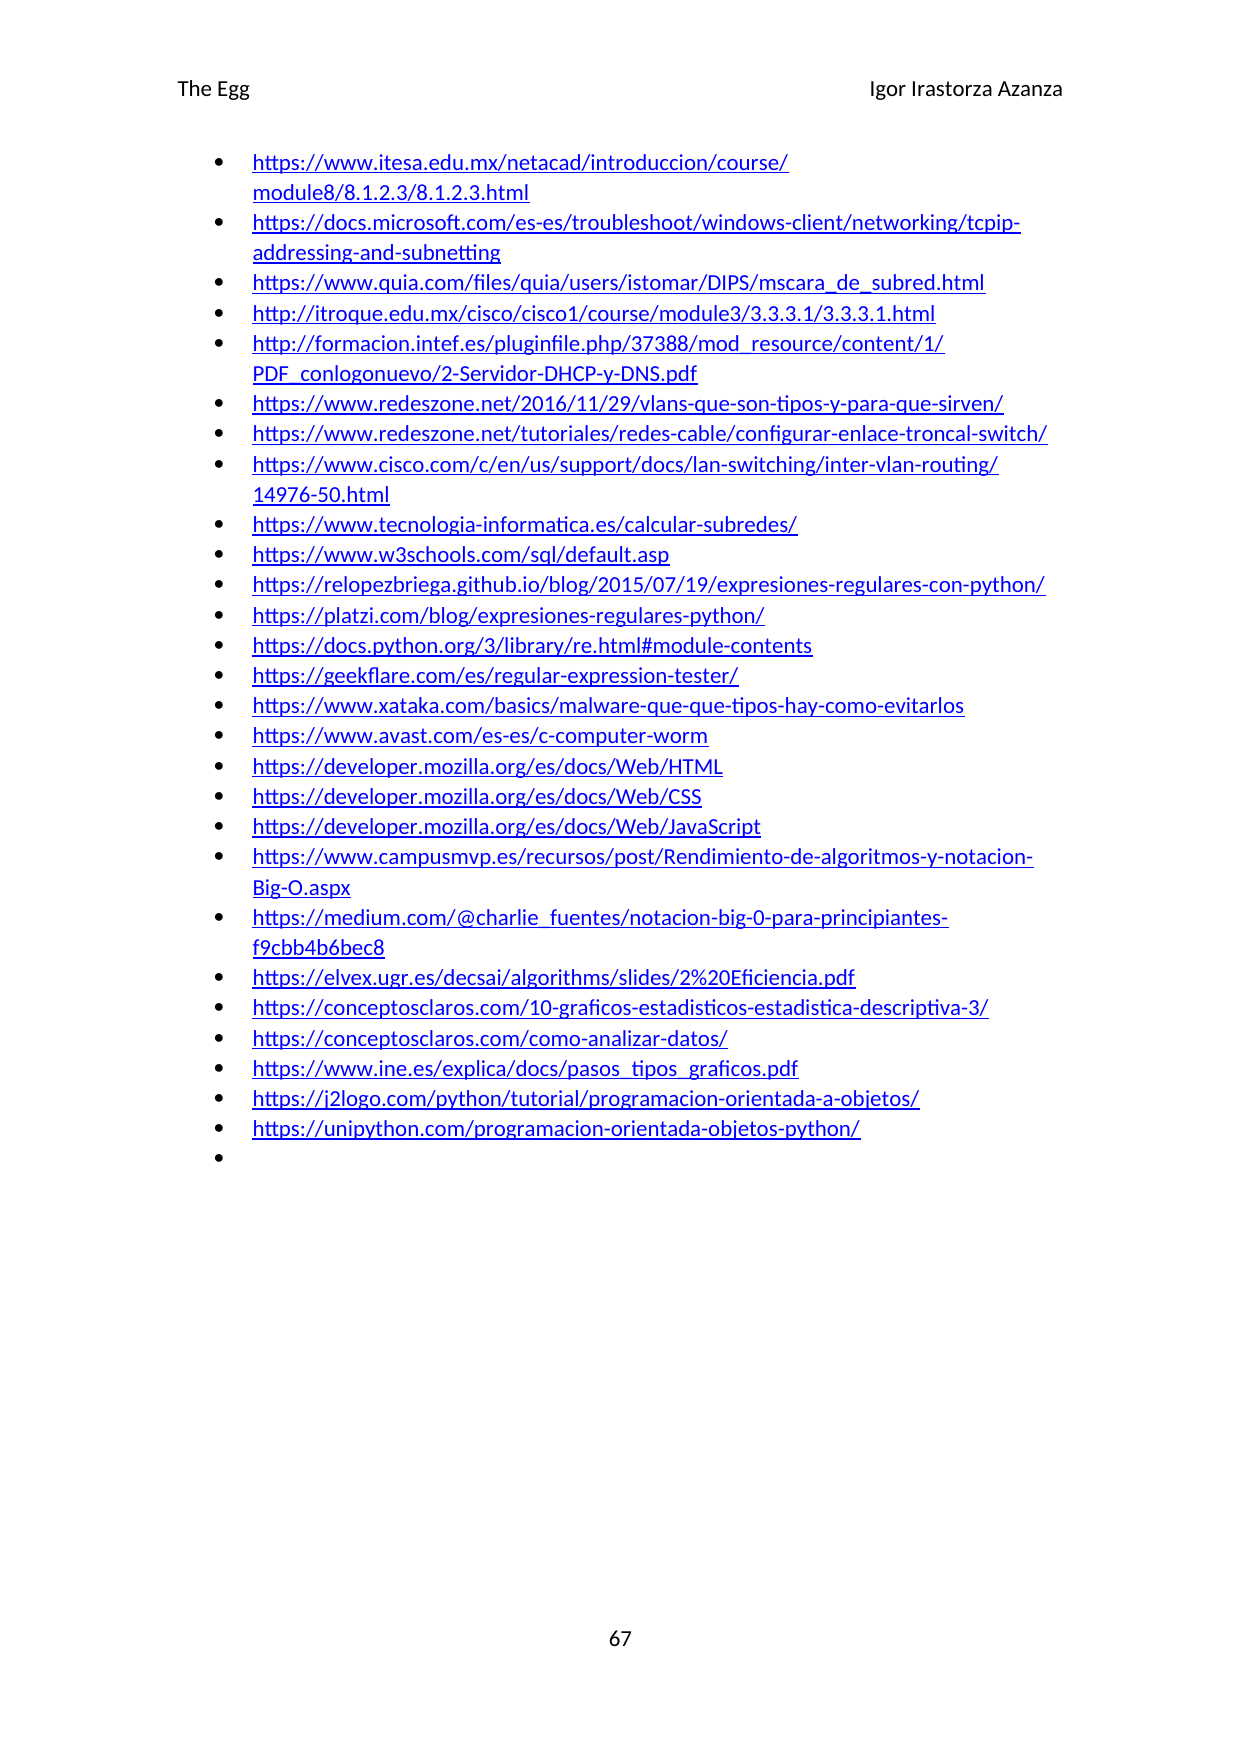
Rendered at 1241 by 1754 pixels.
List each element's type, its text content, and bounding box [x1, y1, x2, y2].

list https://platzi.com/blog/expresiones-regulares-python/ [215, 601, 1063, 629]
list https://developer.mozilla.org/es/docs/Web/CSS [215, 782, 1063, 810]
list https://www.itesa.edu.mx/netacad/introduccion/course/module8/8.1.2.3/8.1.2.3.html [215, 148, 1063, 206]
list https://www.campusmvp.es/recursos/post/Rendimiento-de-algoritmos-y-notacion-Big-O.aspx [215, 842, 1063, 901]
list https://www.w3schools.com/sql/default.asp [215, 540, 1063, 568]
list https://www.tecnologia-informatica.es/calcular-subredes/ [215, 510, 1063, 538]
list http://formacion.intef.es/pluginfile.php/37388/mod_resource/content/1/PDF_conlogonuevo/2-Servidor-DHCP-y-DNS.pdf [215, 329, 1063, 387]
list https://relopezbriega.github.io/blog/2015/07/19/expresiones-regulares-con-python/ [215, 571, 1063, 598]
list https://www.ine.es/explica/docs/pasos_tipos_graficos.pdf [215, 1054, 1063, 1082]
list https://www.redeszone.net/2016/11/29/vlans-que-son-tipos-y-para-que-sirven/ [215, 389, 1063, 417]
list https://www.xataka.com/basics/malware-que-que-tipos-hay-como-evitarlos [215, 691, 1063, 719]
list http://itroque.edu.mx/cisco/cisco1/course/module3/3.3.3.1/3.3.3.1.html [215, 299, 1063, 327]
list https://www.avast.com/es-es/c-computer-worm [215, 722, 1063, 749]
list https://unipython.com/programacion-orientada-objetos-python/ [215, 1114, 1063, 1142]
list https://medium.com/@charlie_fuentes/notacion-big-0-para-principiantes-f9cbb4b6bec8 [215, 903, 1063, 961]
list https://docs.microsoft.com/es-es/troubleshoot/windows-client/networking/tcpip-addressing-and-subnetting [215, 208, 1063, 266]
list https://elvex.ugr.es/decsai/algorithms/slides/2%20Eficiencia.pdf [215, 963, 1063, 991]
list https://developer.mozilla.org/es/docs/Web/JavaScript [215, 812, 1063, 840]
list https://www.cisco.com/c/en/us/support/docs/lan-switching/inter-vlan-routing/14976-50.html [215, 450, 1063, 508]
list https://j2logo.com/python/tutorial/programacion-orientada-a-objetos/ [215, 1084, 1063, 1112]
list https://www.redeszone.net/tutoriales/redes-cable/configurar-enlace-troncal-switch/ [215, 419, 1063, 447]
list https://conceptosclaros.com/como-analizar-datos/ [215, 1024, 1063, 1052]
list https://geekflare.com/es/regular-expression-tester/ [215, 661, 1063, 689]
list https://docs.python.org/3/library/re.html#module-contents [215, 631, 1063, 659]
list https://conceptosclaros.com/10-graficos-estadisticos-estadistica-descriptiva-3/ [215, 993, 1063, 1021]
list https://www.quia.com/files/quia/users/istomar/DIPS/mscara_de_subred.html [215, 268, 1063, 296]
list https://developer.mozilla.org/es/docs/Web/HTML [215, 752, 1063, 780]
